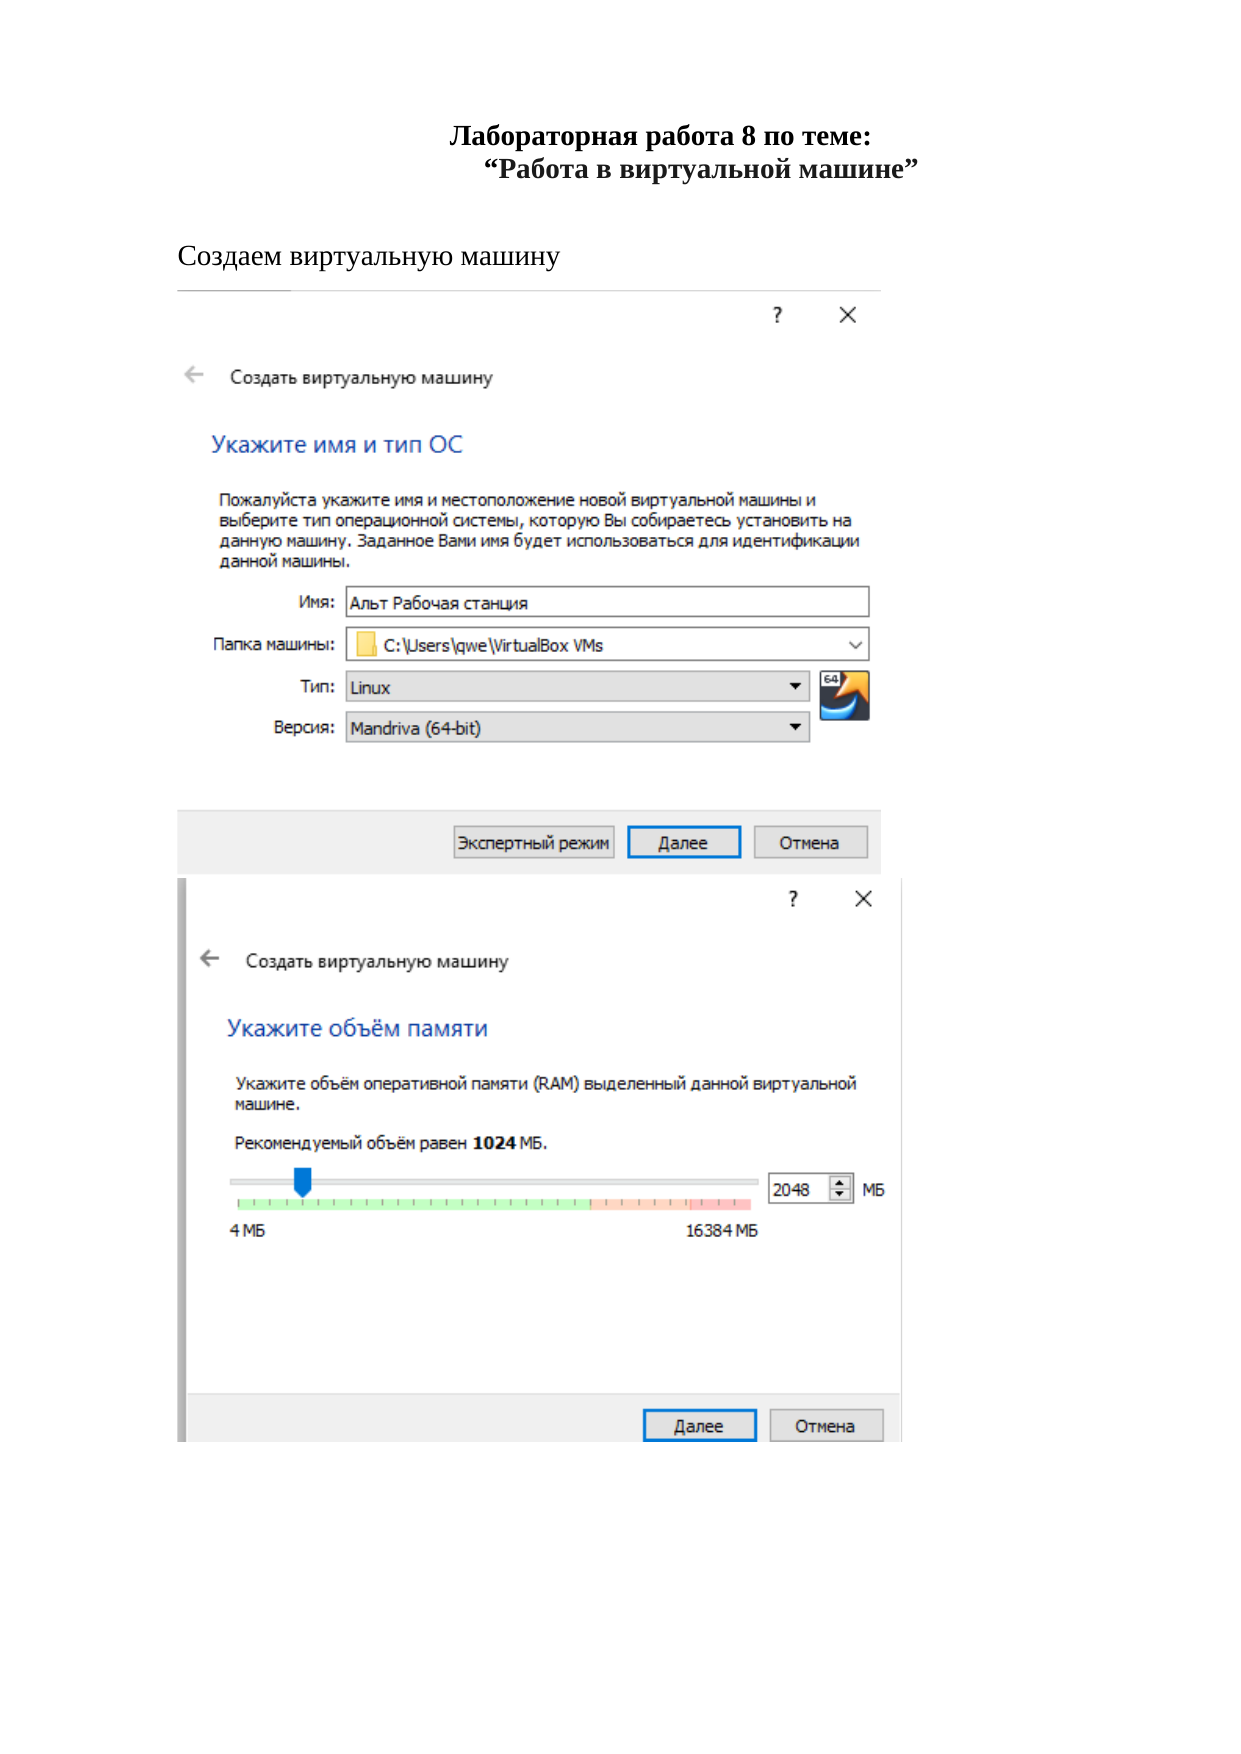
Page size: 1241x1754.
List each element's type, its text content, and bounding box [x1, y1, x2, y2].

picture [177, 290, 881, 876]
text Создаем виртуальную машину [177, 238, 1152, 272]
text Лабораторная работа 8 по теме: “Работа в виртуальной машине” [177, 118, 1152, 185]
picture [177, 878, 903, 1442]
